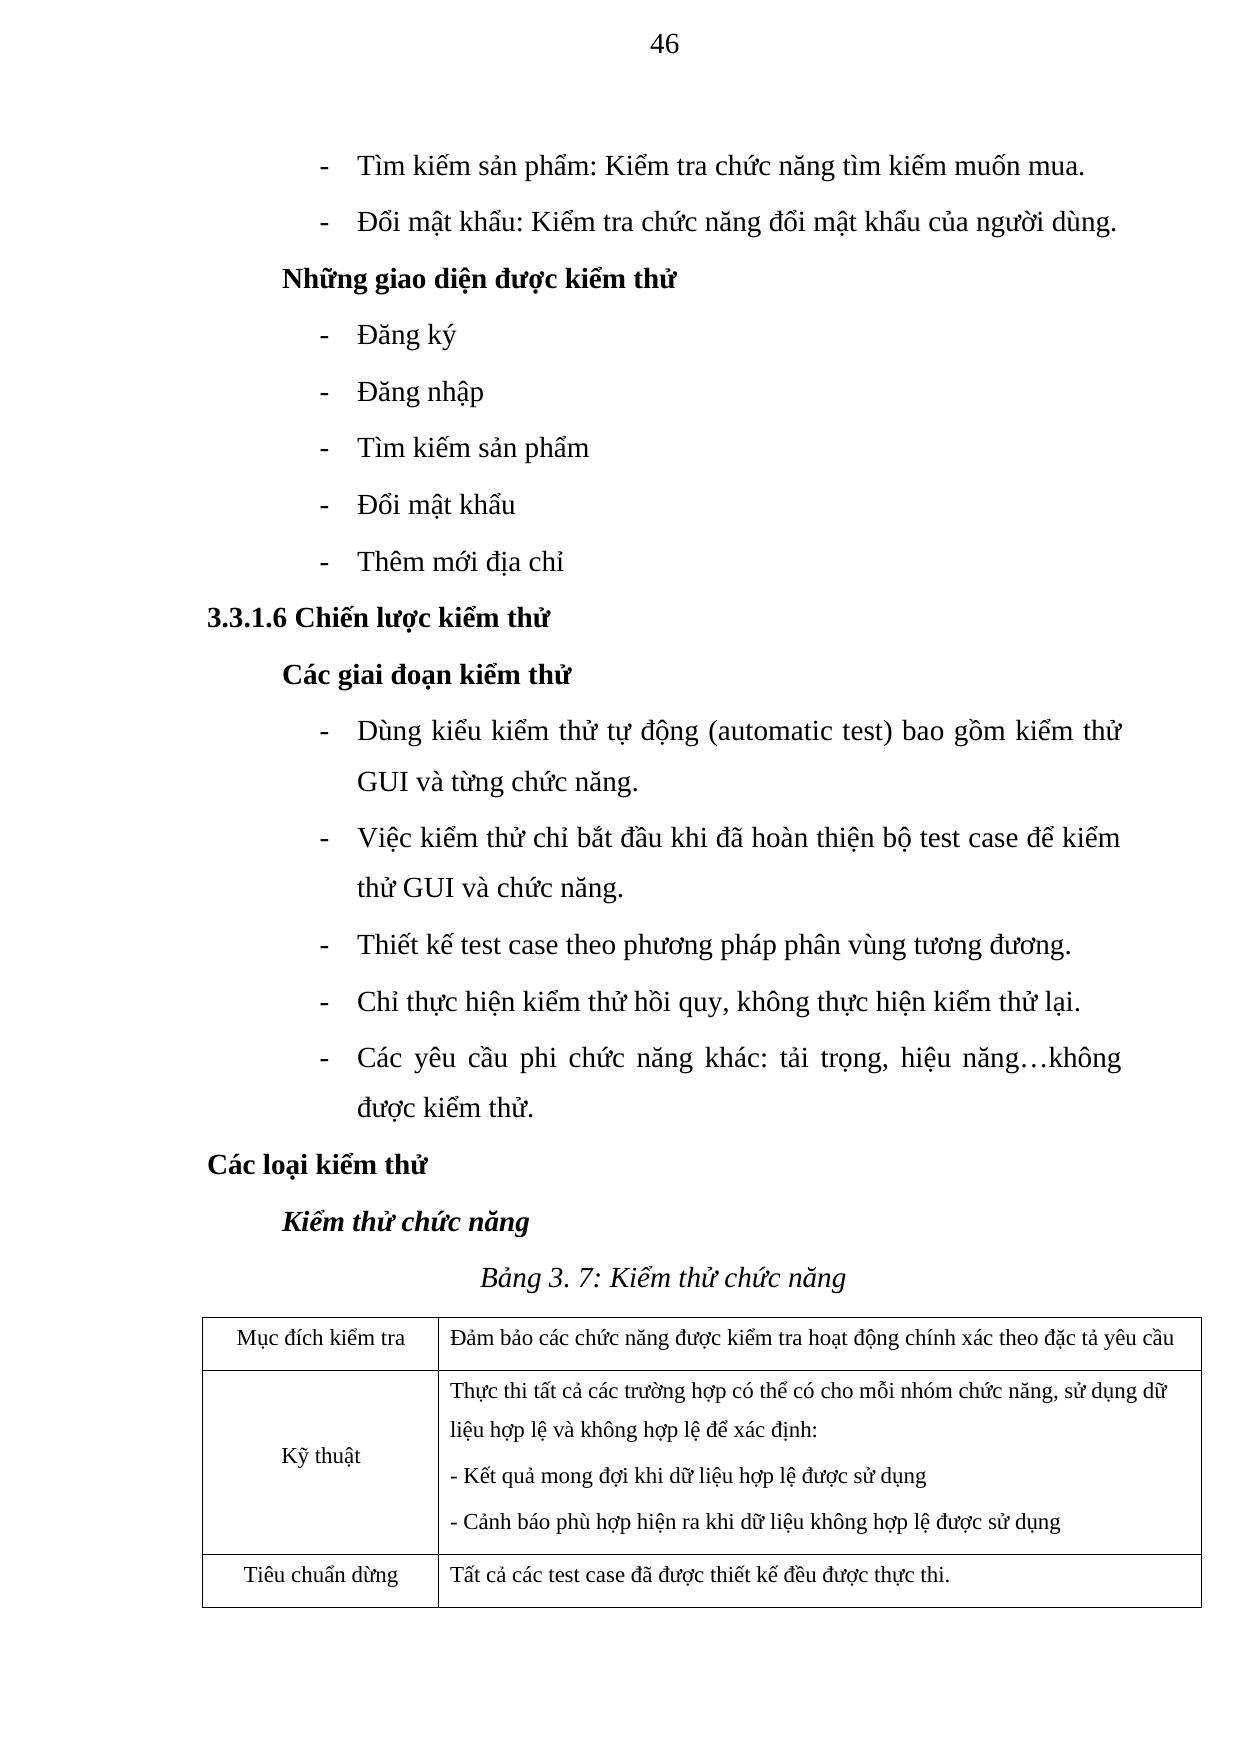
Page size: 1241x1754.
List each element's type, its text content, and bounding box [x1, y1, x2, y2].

list Thiết kế test case theo phương pháp phân vùng tương đương. [319, 927, 1122, 961]
list Các yêu cầu phi chức năng khác: tải trọng, hiệu năng…không được kiểm thử. [319, 1040, 1122, 1124]
table_cell Thực thi tất cả các trường hợp có thể có cho mỗi nhóm chức năng, sử dụng dữ liệu hợp lệ và không hợp lệ để xác định: - Kết quả mong đợi khi dữ liệu hợp lệ được sử dụng - Cảnh báo phù hợp hiện ra khi dữ liệu không hợp lệ được sử dụng [439, 1371, 1201, 1554]
text Kiểm thử chức năng [207, 1204, 1122, 1237]
list Đăng nhập [319, 374, 1122, 407]
text Các loại kiểm thử [207, 1147, 1122, 1181]
list Đổi mật khẩu [319, 487, 1122, 521]
table_header Đảm bảo các chức năng được kiểm tra hoạt động chính xác theo đặc tả yêu cầu [439, 1318, 1201, 1370]
list Tìm kiếm sản phẩm: Kiểm tra chức năng tìm kiếm muốn mua. [319, 148, 1122, 181]
table_header Mục đích kiểm tra [203, 1318, 438, 1370]
table_cell Kỹ thuật [203, 1371, 438, 1554]
list Tìm kiếm sản phẩm [319, 431, 1122, 464]
text Bảng 3. 7: Kiểm thử chức năng [207, 1260, 1122, 1294]
table_cell Tiêu chuẩn dừng [203, 1555, 438, 1607]
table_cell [439, 1555, 1201, 1607]
text Những giao diện được kiểm thử [282, 261, 1122, 294]
list Đăng ký [319, 317, 1122, 351]
subtitle 3.3.1.6 Chiến lược kiểm thử [207, 600, 1122, 634]
list Chỉ thực hiện kiểm thử hồi quy, không thực hiện kiểm thử lại. [319, 984, 1122, 1017]
list Thêm mới địa chỉ [319, 544, 1122, 577]
list Việc kiểm thử chỉ bắt đầu khi đã hoàn thiện bộ test case để kiểm thử GUI và chức năng. [319, 820, 1122, 904]
text Các giai đoạn kiểm thử [282, 657, 1122, 690]
list Đổi mật khẩu: Kiểm tra chức năng đổi mật khẩu của người dùng. [319, 204, 1122, 238]
list Dùng kiểu kiểm thử tự động (automatic test) bao gồm kiểm thử GUI và từng chức năng. [319, 713, 1122, 797]
